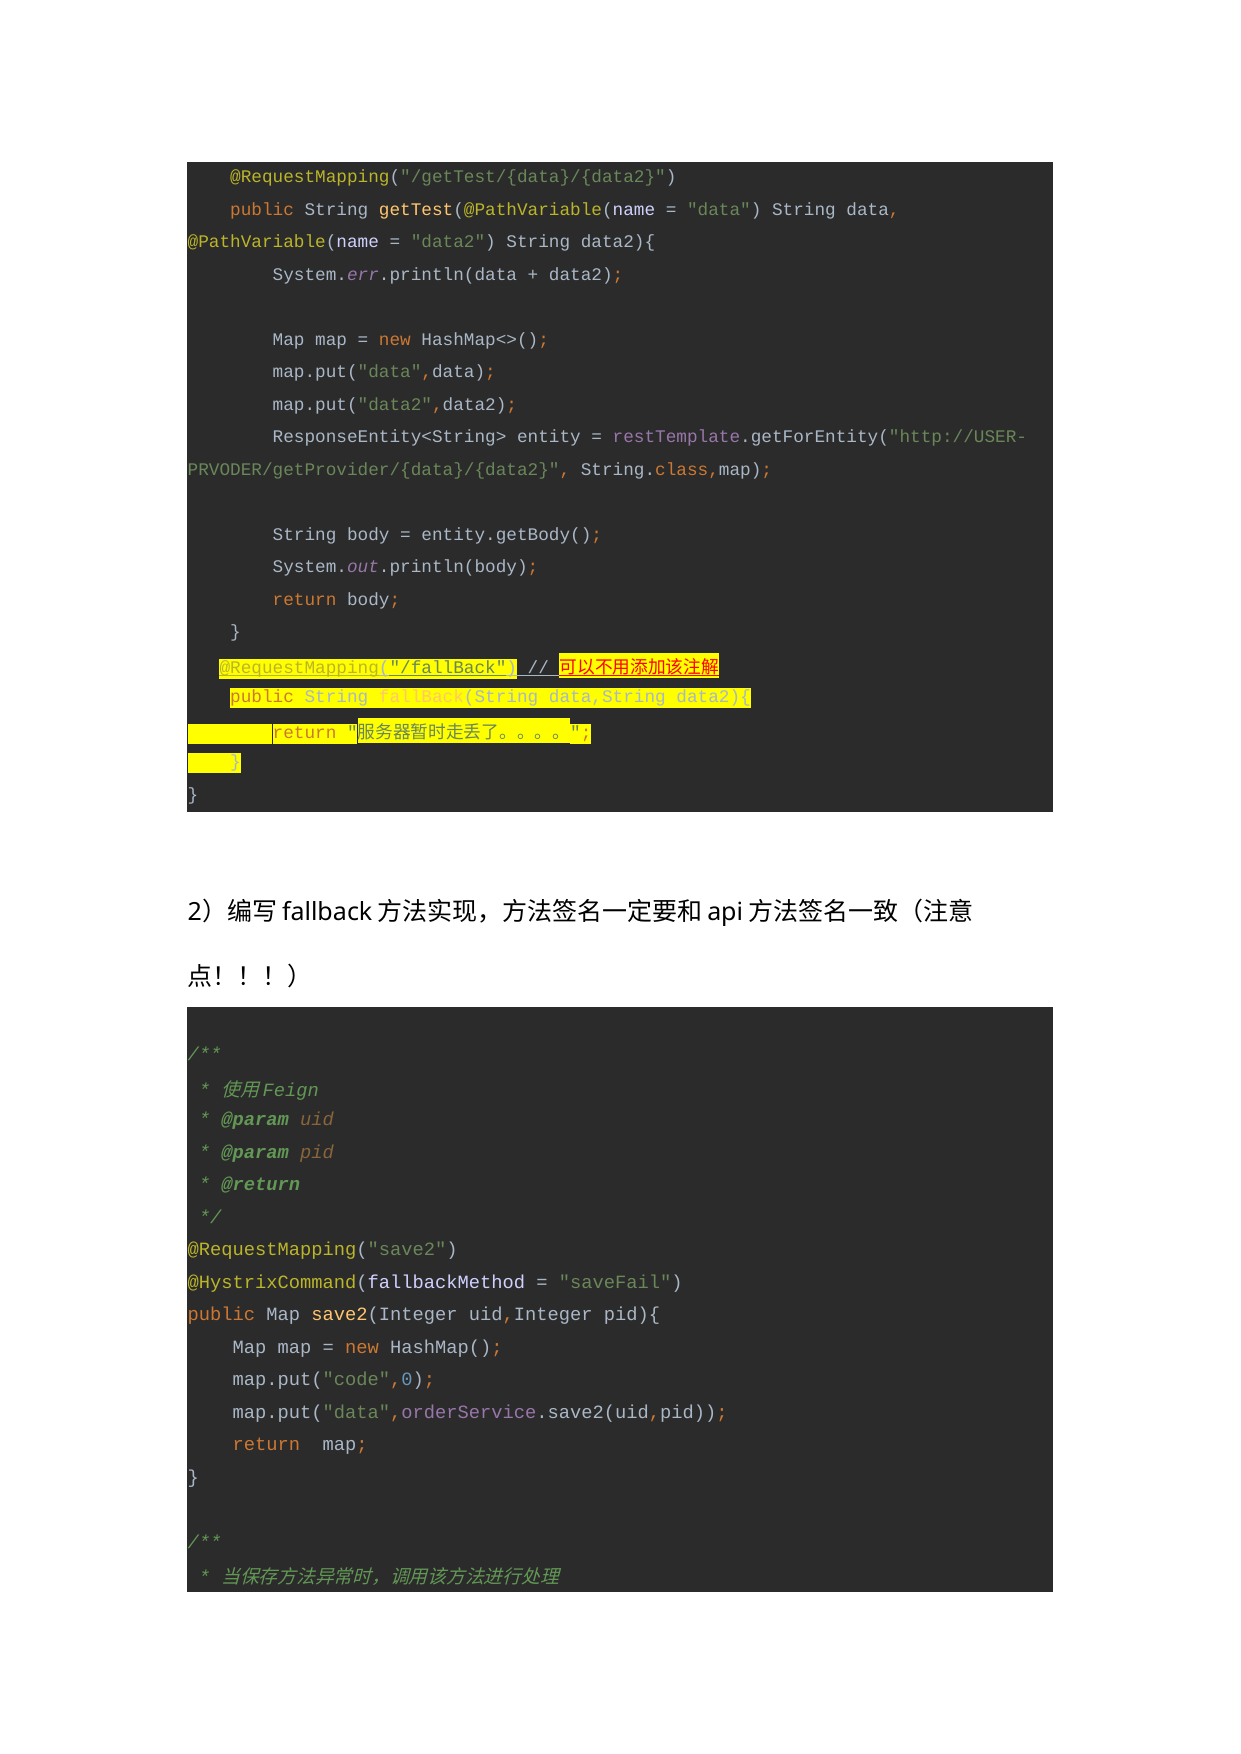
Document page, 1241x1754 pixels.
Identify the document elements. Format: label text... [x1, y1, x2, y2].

text 2）编写fallback方法实现，方法签名一定要和api方法签名一致（注意点！！！） [187, 877, 1053, 1007]
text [187, 162, 1053, 812]
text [187, 1039, 1053, 1592]
